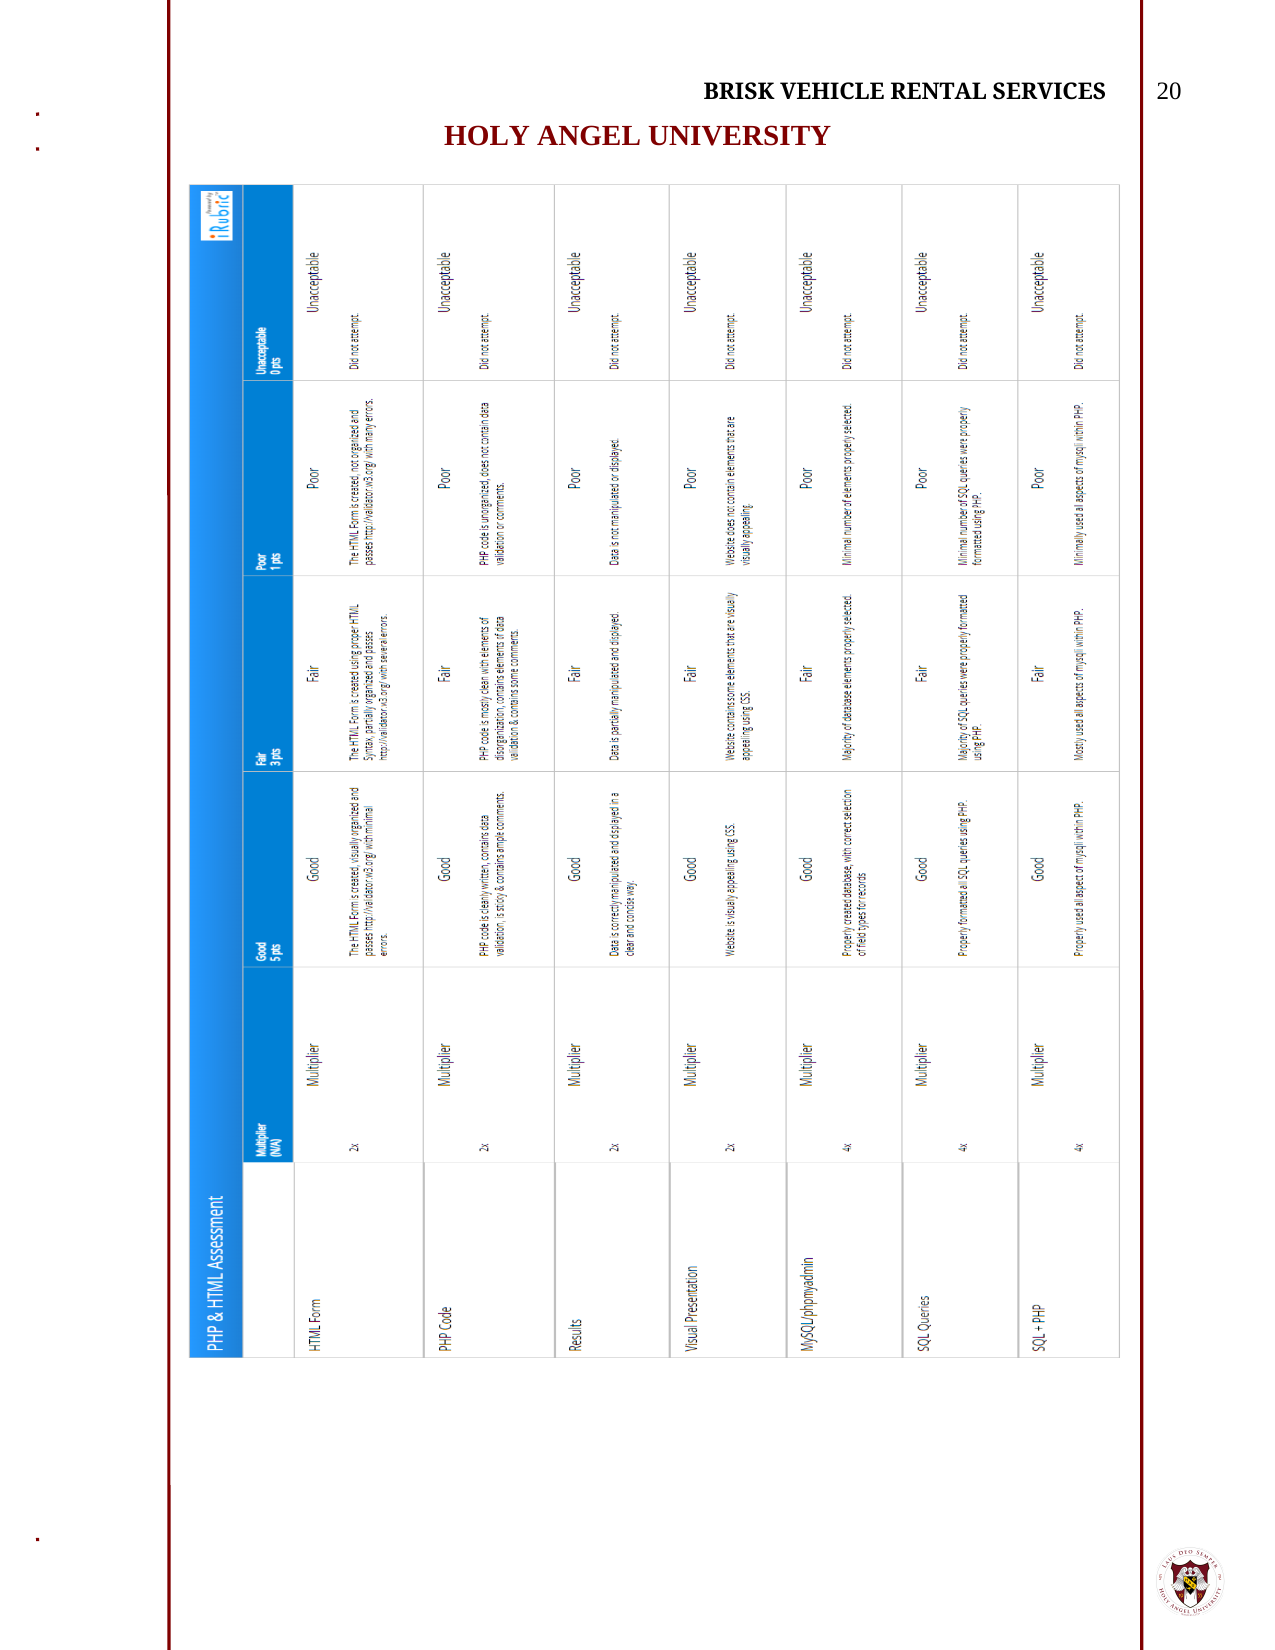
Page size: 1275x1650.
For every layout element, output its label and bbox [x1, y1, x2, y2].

picture [1146, 1541, 1234, 1624]
picture [185, 180, 1126, 1358]
